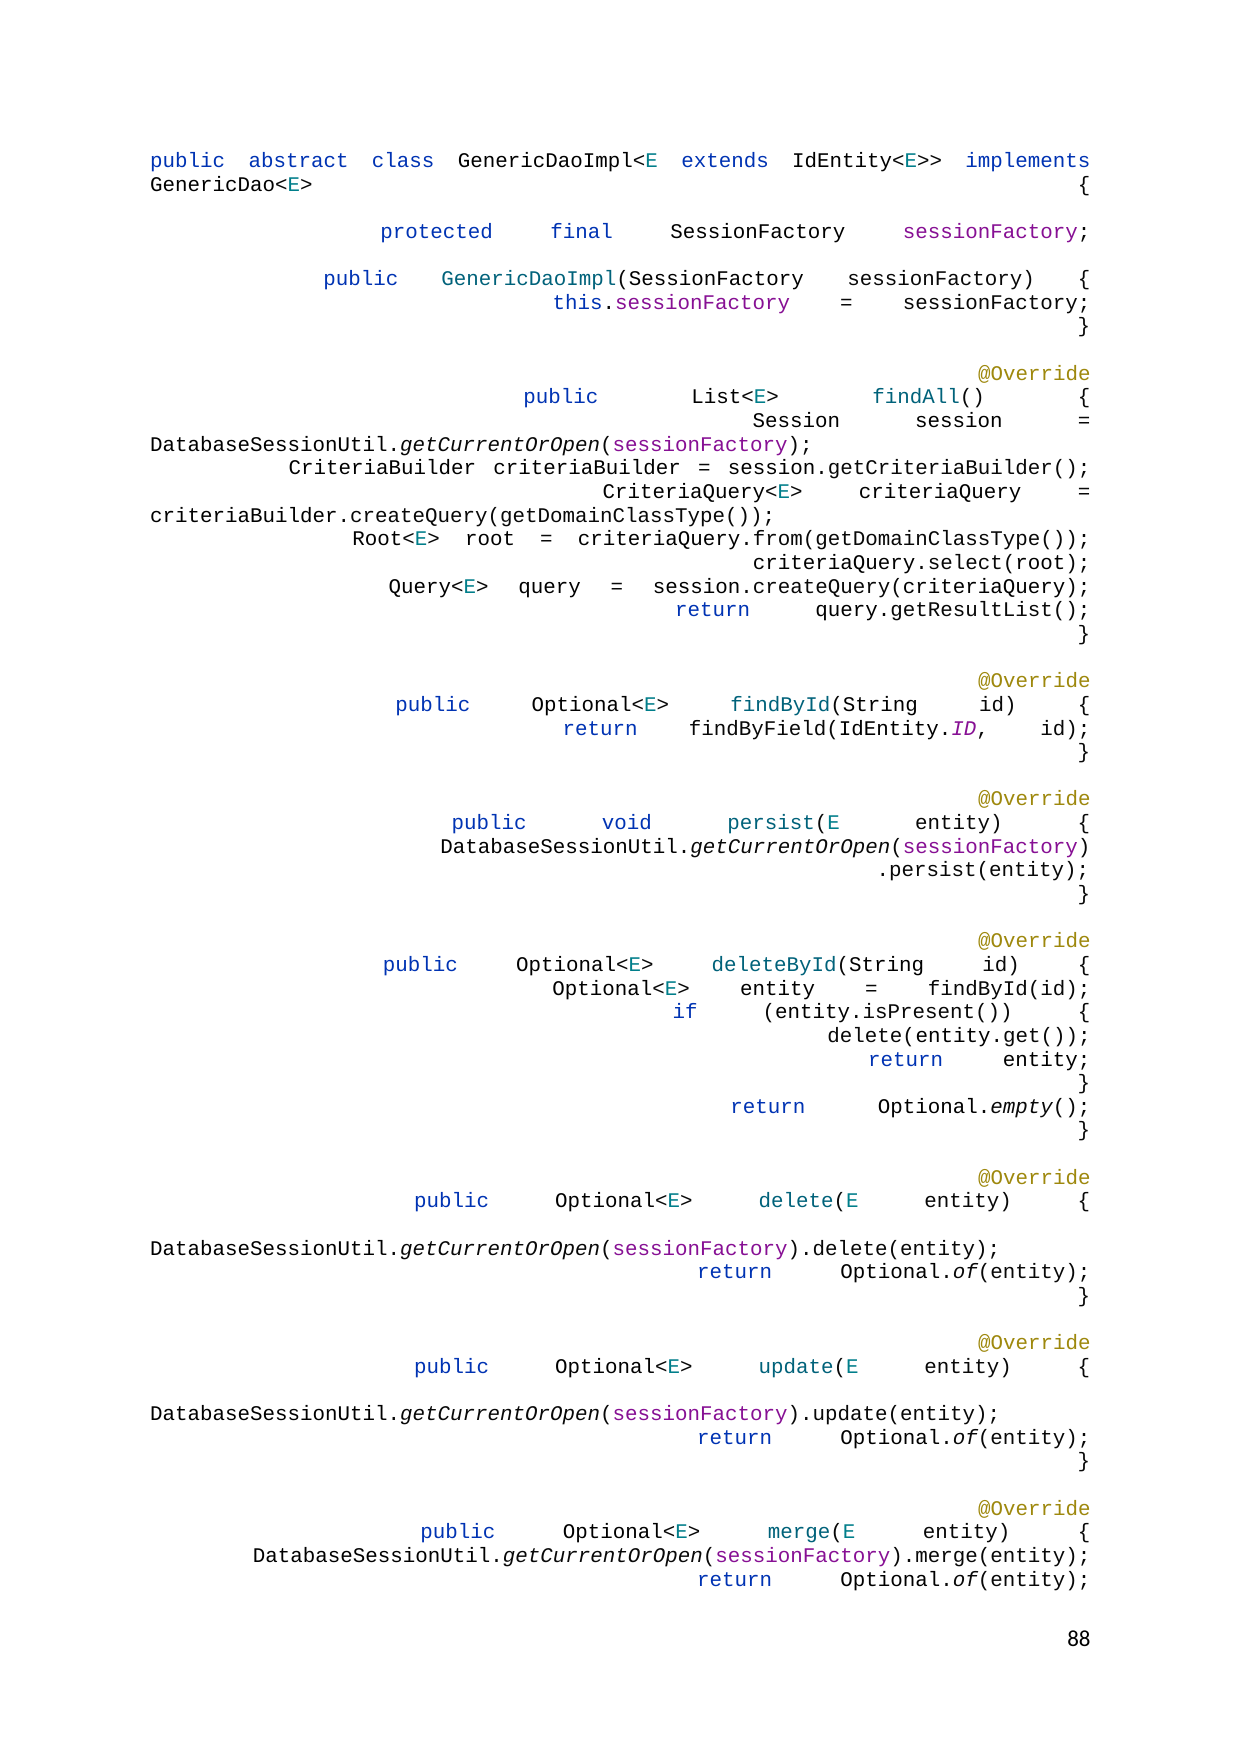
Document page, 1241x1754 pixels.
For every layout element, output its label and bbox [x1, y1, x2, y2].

text [150, 150, 1090, 1592]
